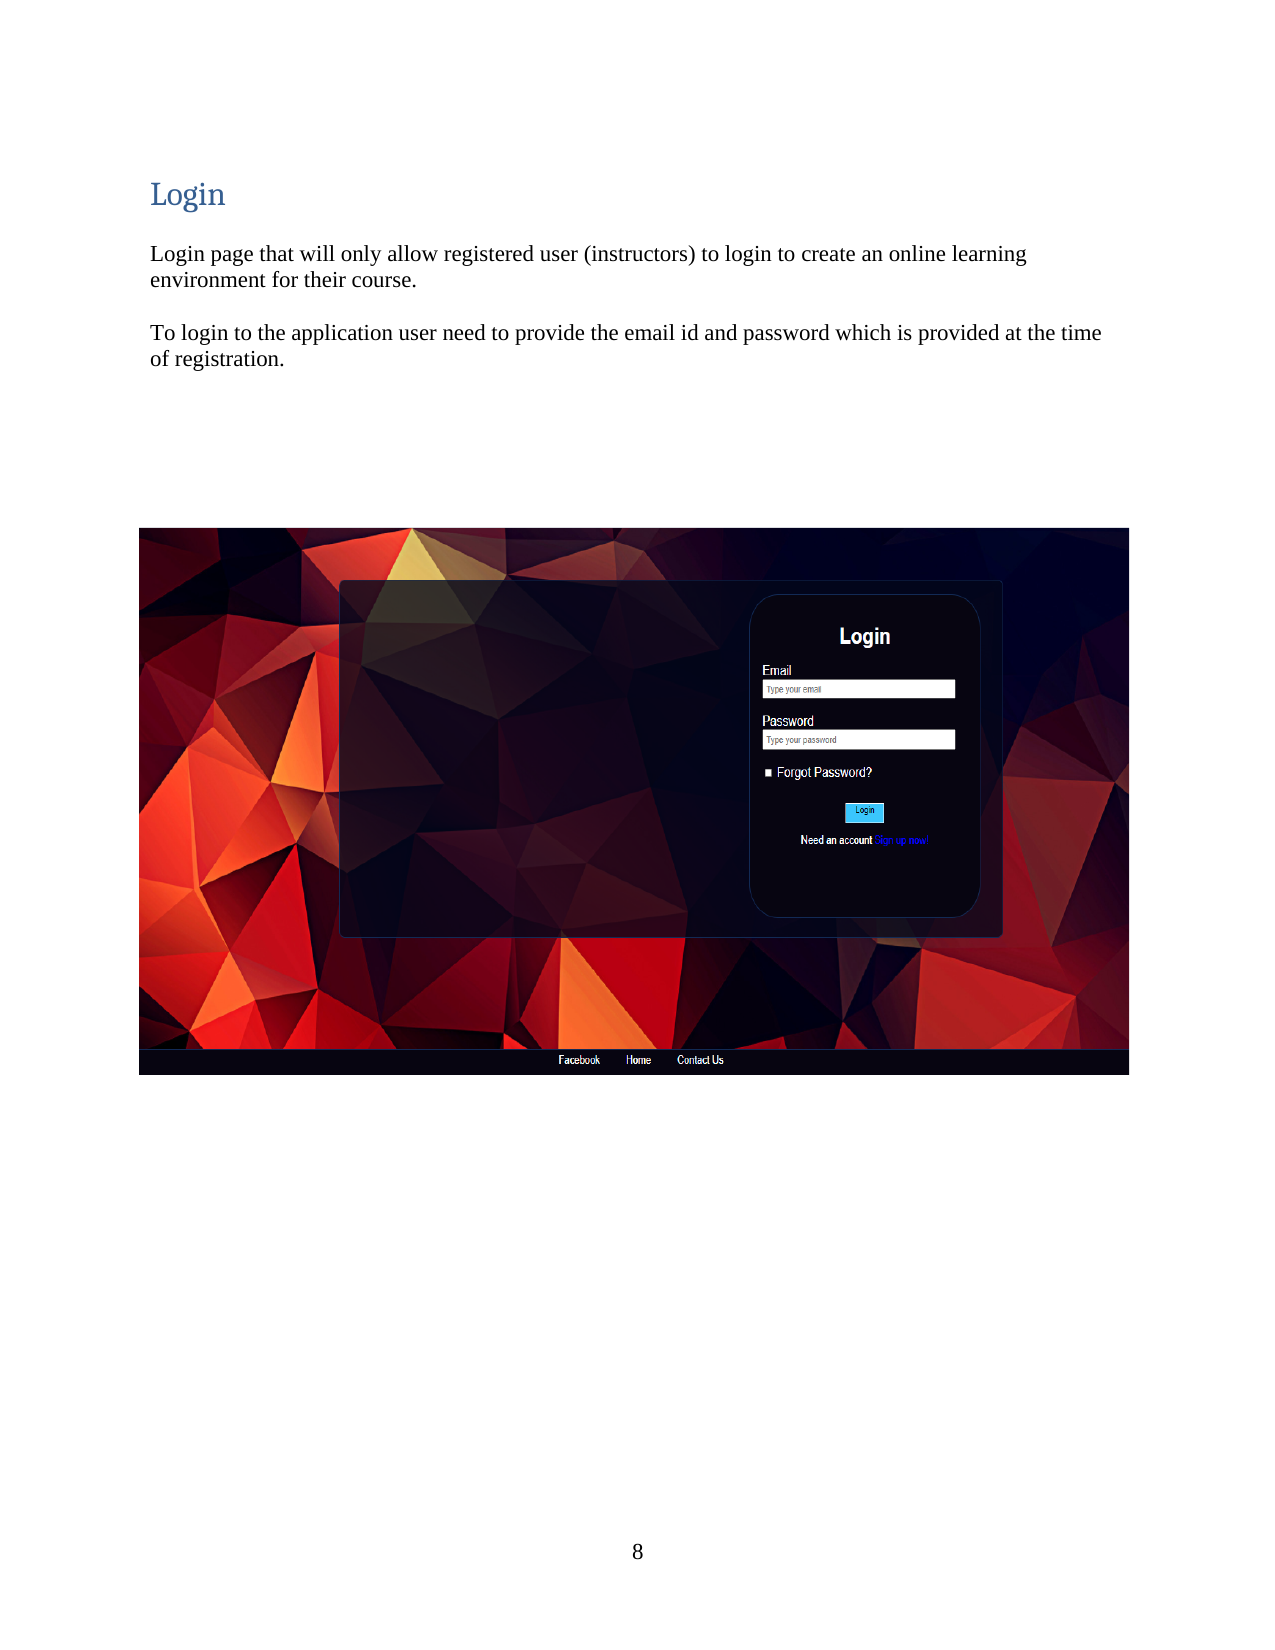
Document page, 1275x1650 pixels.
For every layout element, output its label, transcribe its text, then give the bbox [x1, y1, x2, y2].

subtitle Login [150, 175, 1125, 213]
picture [139, 527, 1130, 1074]
text Login page that will only allow registered user (instructors) to login to create an online learning environment for their course. [150, 240, 1125, 292]
text To login to the application user need to provide the email id and password which is provided at the time of registration. [150, 319, 1125, 371]
